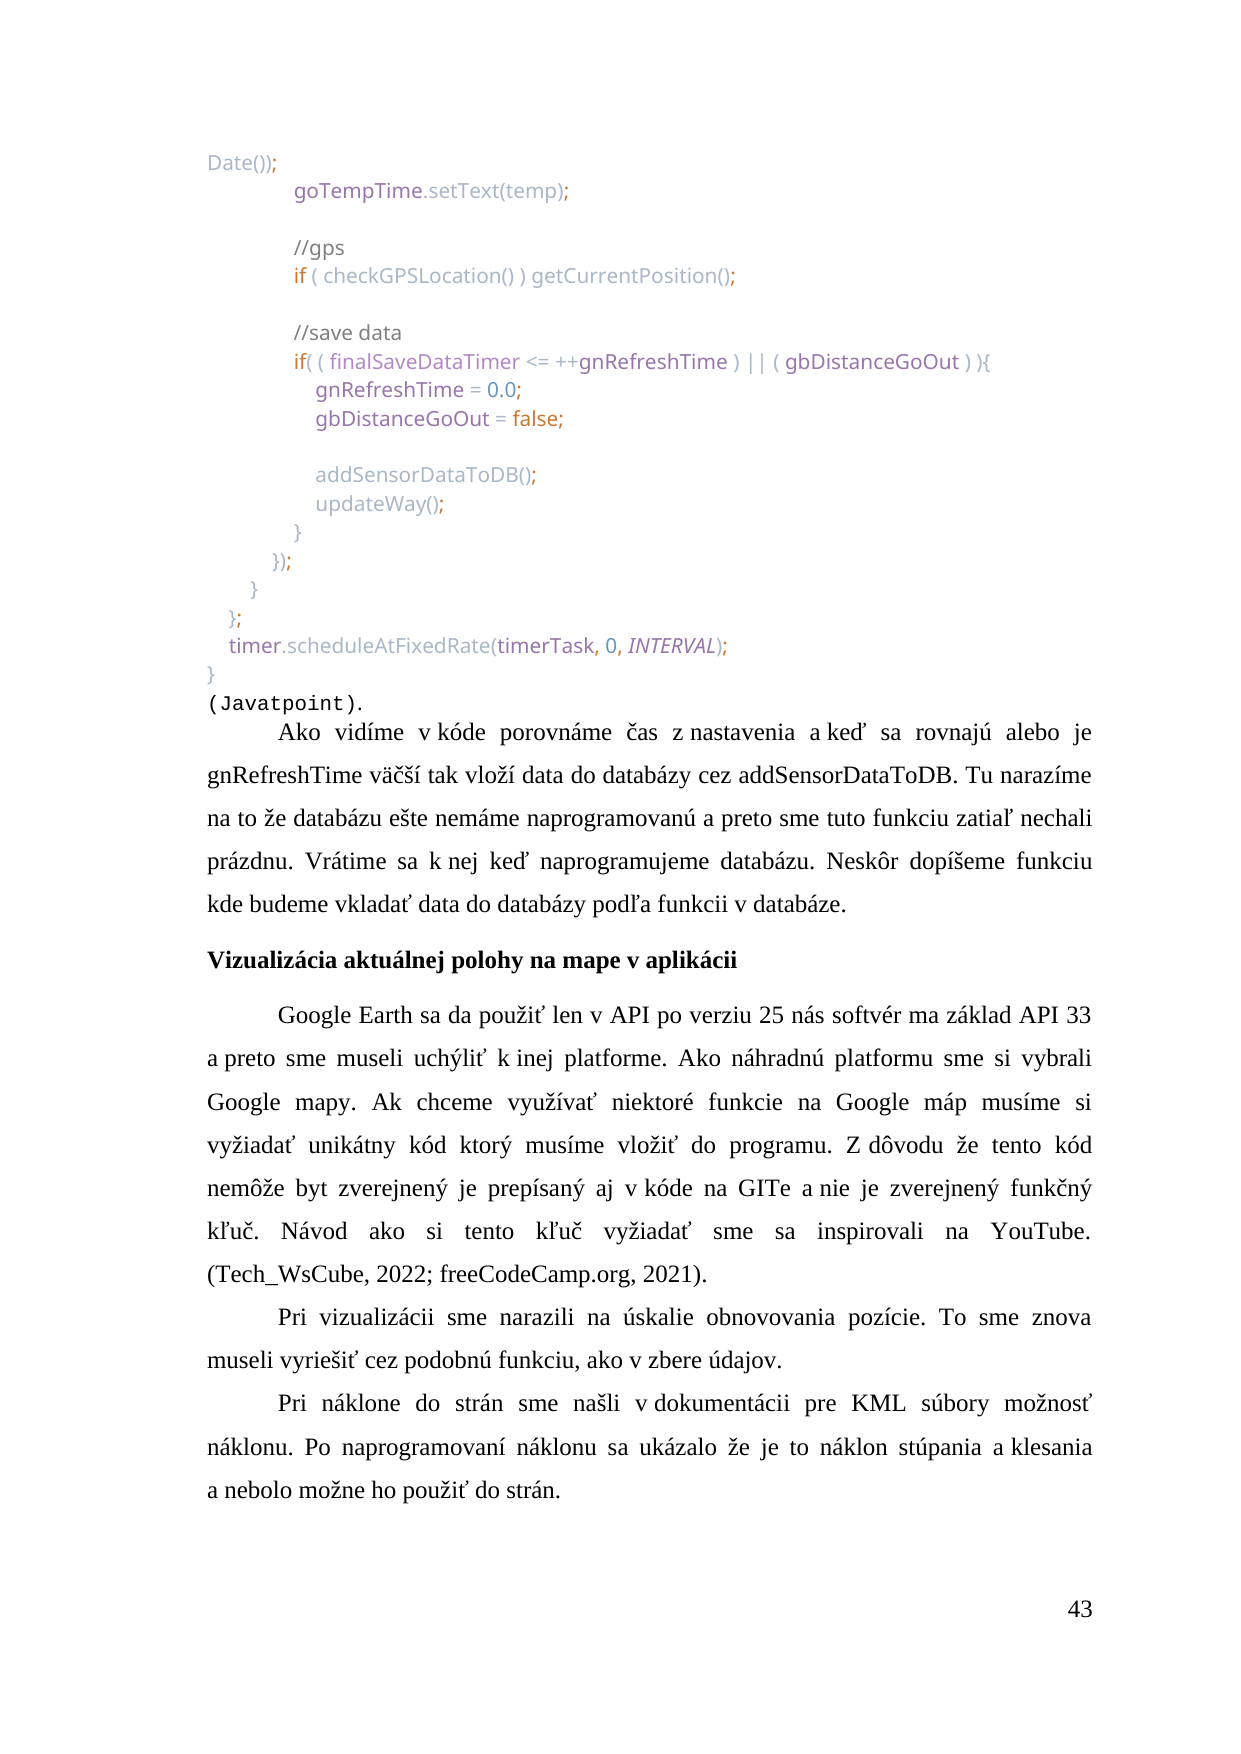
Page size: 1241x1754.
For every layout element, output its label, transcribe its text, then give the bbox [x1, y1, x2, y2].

text . [207, 688, 1092, 717]
text Ako vidíme v kóde porovnáme čas z nastavenia a keď sa rovnajú alebo je gnRefreshTime väčší tak vloží data do databázy cez addSensorDataToDB. Tu narazíme na to že databázu ešte nemáme naprogramovanú a preto sme tuto funkciu zatiaľ nechali prázdnu. Vrátime sa k nej keď naprogramujeme databázu. Neskôr dopíšeme funkciu kde budeme vkladať data do databázy podľa funkcii v databáze. [207, 717, 1092, 918]
text Pri náklone do strán sme našli v dokumentácii pre KML súbory možnosť náklonu. Po naprogramovaní náklonu sa ukázalo že je to náklon stúpania a klesania a nebolo možne ho použiť do strán. [207, 1388, 1092, 1503]
text Google Earth sa da použiť len v API po verziu 25 nás softvér ma základ API 33 a preto sme museli uchýliť k inej platforme. Ako náhradnú platformu sme si vybrali Google mapy. Ak chceme využívať niektoré funkcie na Google máp musíme si vyžiadať unikátny kód ktorý musíme vložiť do programu. Z dôvodu že tento kód nemôže byt zverejnený je prepísaný aj v kóde na GITe a nie je zverejnený funkčný kľuč. Návod ako si tento kľuč vyžiadať sme sa inspirovali na YouTube. . [207, 1000, 1092, 1288]
subtitle Vizualizácia aktuálnej polohy na mape v aplikácii [207, 945, 1092, 973]
text Pri vizualizácii sme narazili na úskalie obnovovania pozície. To sme znova museli vyriešiť cez podobnú funkciu, ako v zbere údajov. [207, 1302, 1092, 1374]
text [207, 148, 1092, 688]
